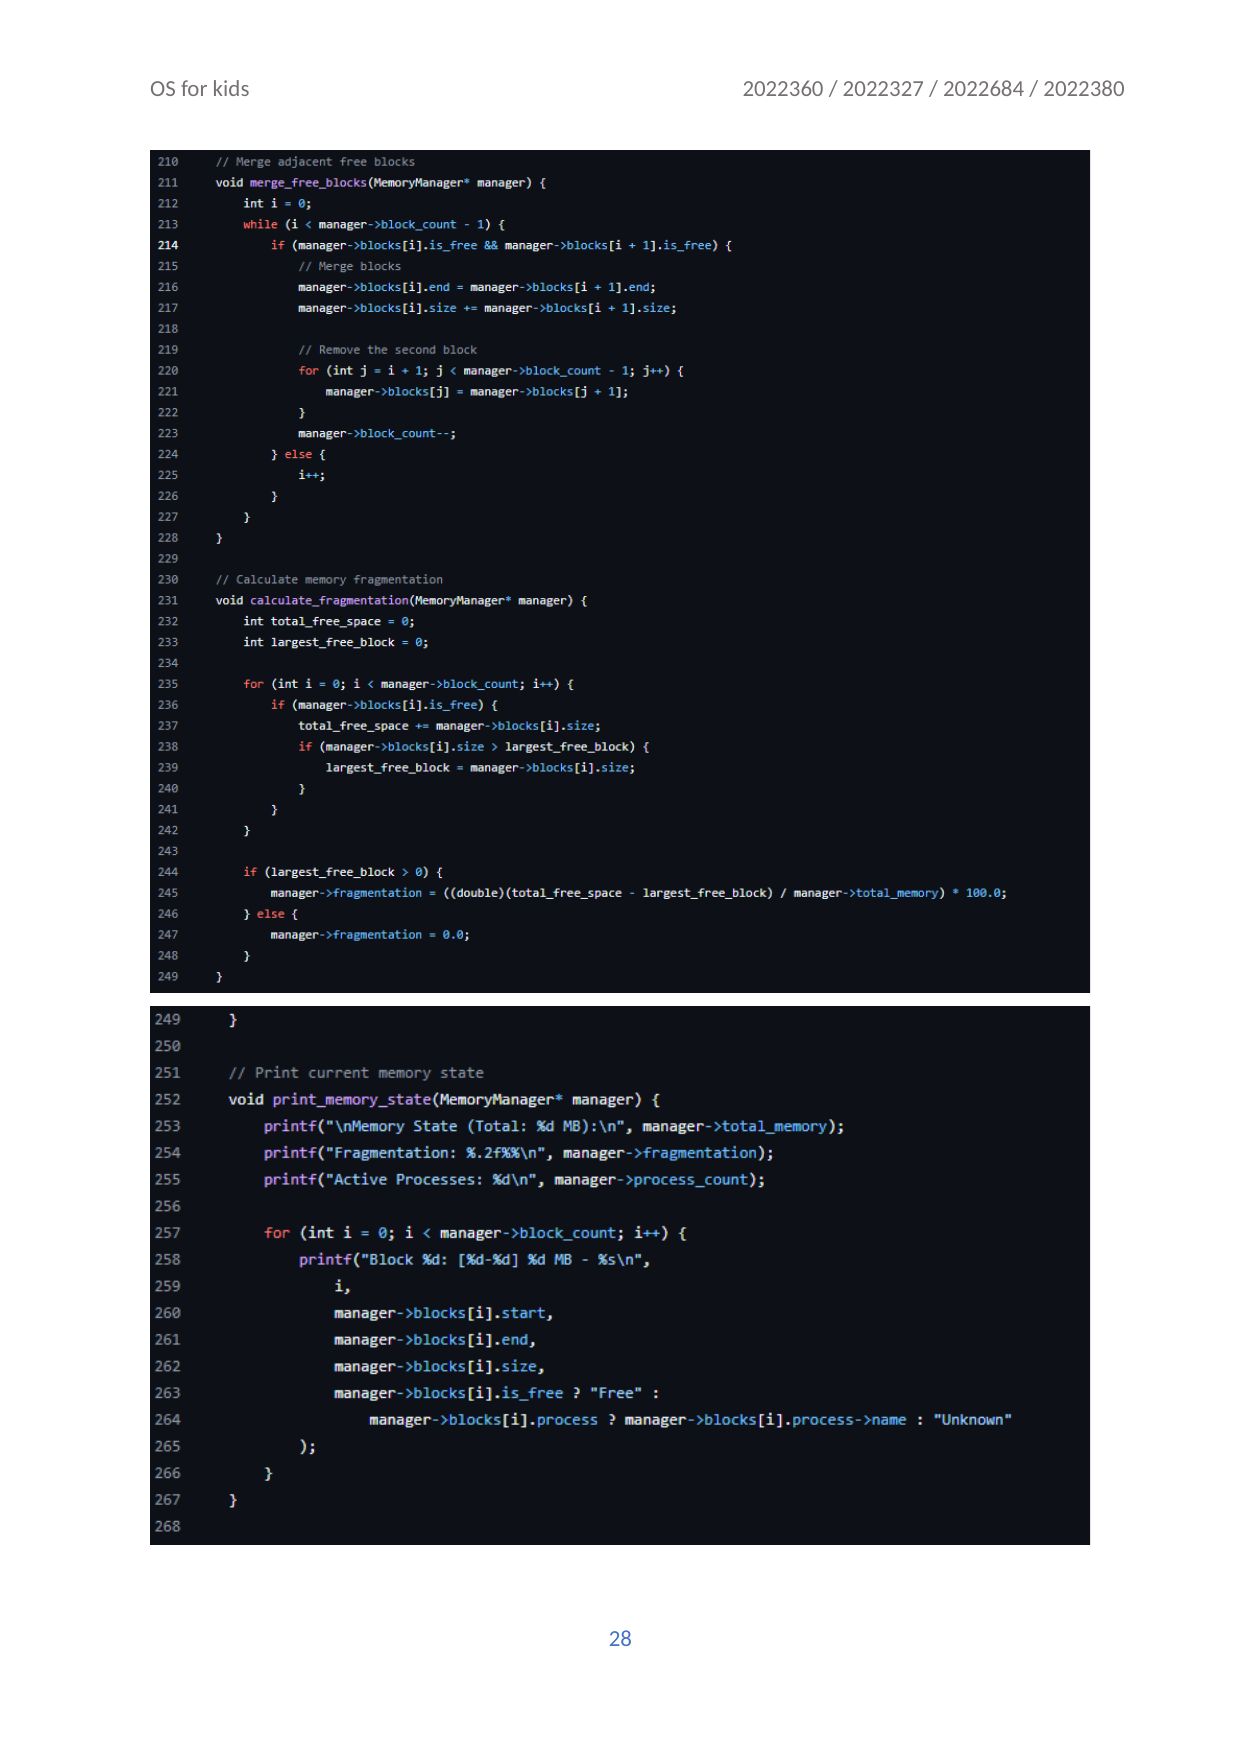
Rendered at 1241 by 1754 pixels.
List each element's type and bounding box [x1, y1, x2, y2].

picture [150, 1006, 1091, 1545]
picture [150, 150, 1091, 993]
